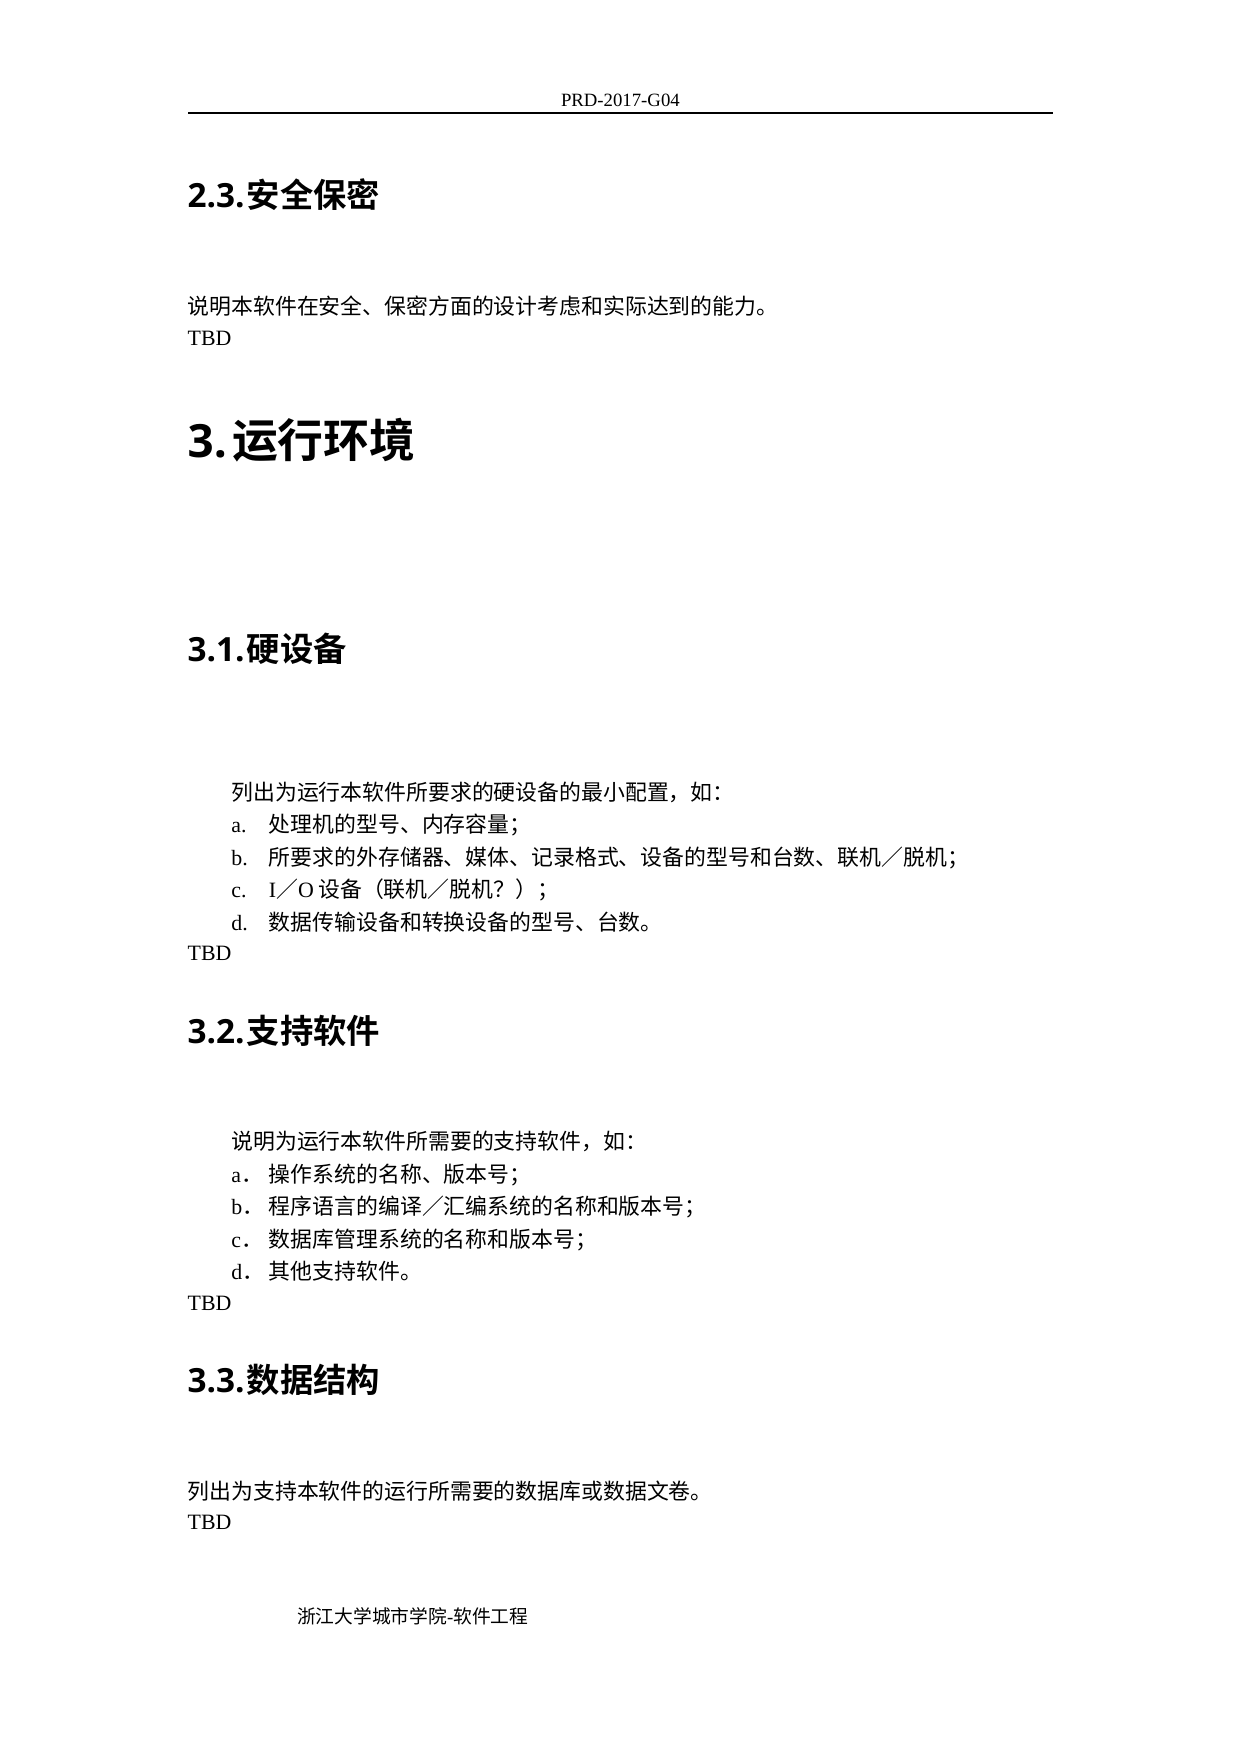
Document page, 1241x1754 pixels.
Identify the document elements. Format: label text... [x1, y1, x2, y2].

subtitle 运行环境 [187, 389, 1053, 486]
text TBD [187, 1506, 1053, 1538]
list 操作系统的名称、版本号； [231, 1156, 1053, 1189]
text 列出为运行本软件所要求的硬设备的最小配置，如： [187, 774, 1053, 807]
text 说明为运行本软件所需要的支持软件，如： [187, 1124, 1053, 1156]
list I／O设备（联机／脱机？）； [231, 872, 1053, 904]
subtitle 支持软件 [187, 996, 1053, 1061]
text TBD [187, 1286, 1053, 1319]
list 其他支持软件。 [231, 1254, 1053, 1286]
subtitle 硬设备 [187, 614, 1053, 679]
list 数据库管理系统的名称和版本号； [231, 1221, 1053, 1254]
list 处理机的型号、内存容量； [231, 807, 1053, 839]
subtitle 数据结构 [187, 1346, 1053, 1411]
list 数据传输设备和转换设备的型号、台数。 [231, 904, 1053, 937]
text 说明本软件在安全、保密方面的设计考虑和实际达到的能力。 [187, 288, 1053, 321]
text 列出为支持本软件的运行所需要的数据库或数据文卷。 [187, 1473, 1053, 1506]
list 所要求的外存储器、媒体、记录格式、设备的型号和台数、联机／脱机； [231, 839, 1053, 872]
text TBD [187, 321, 1053, 353]
text TBD [187, 937, 1053, 969]
list 程序语言的编译／汇编系统的名称和版本号； [231, 1189, 1053, 1221]
subtitle 安全保密 [187, 161, 1053, 226]
